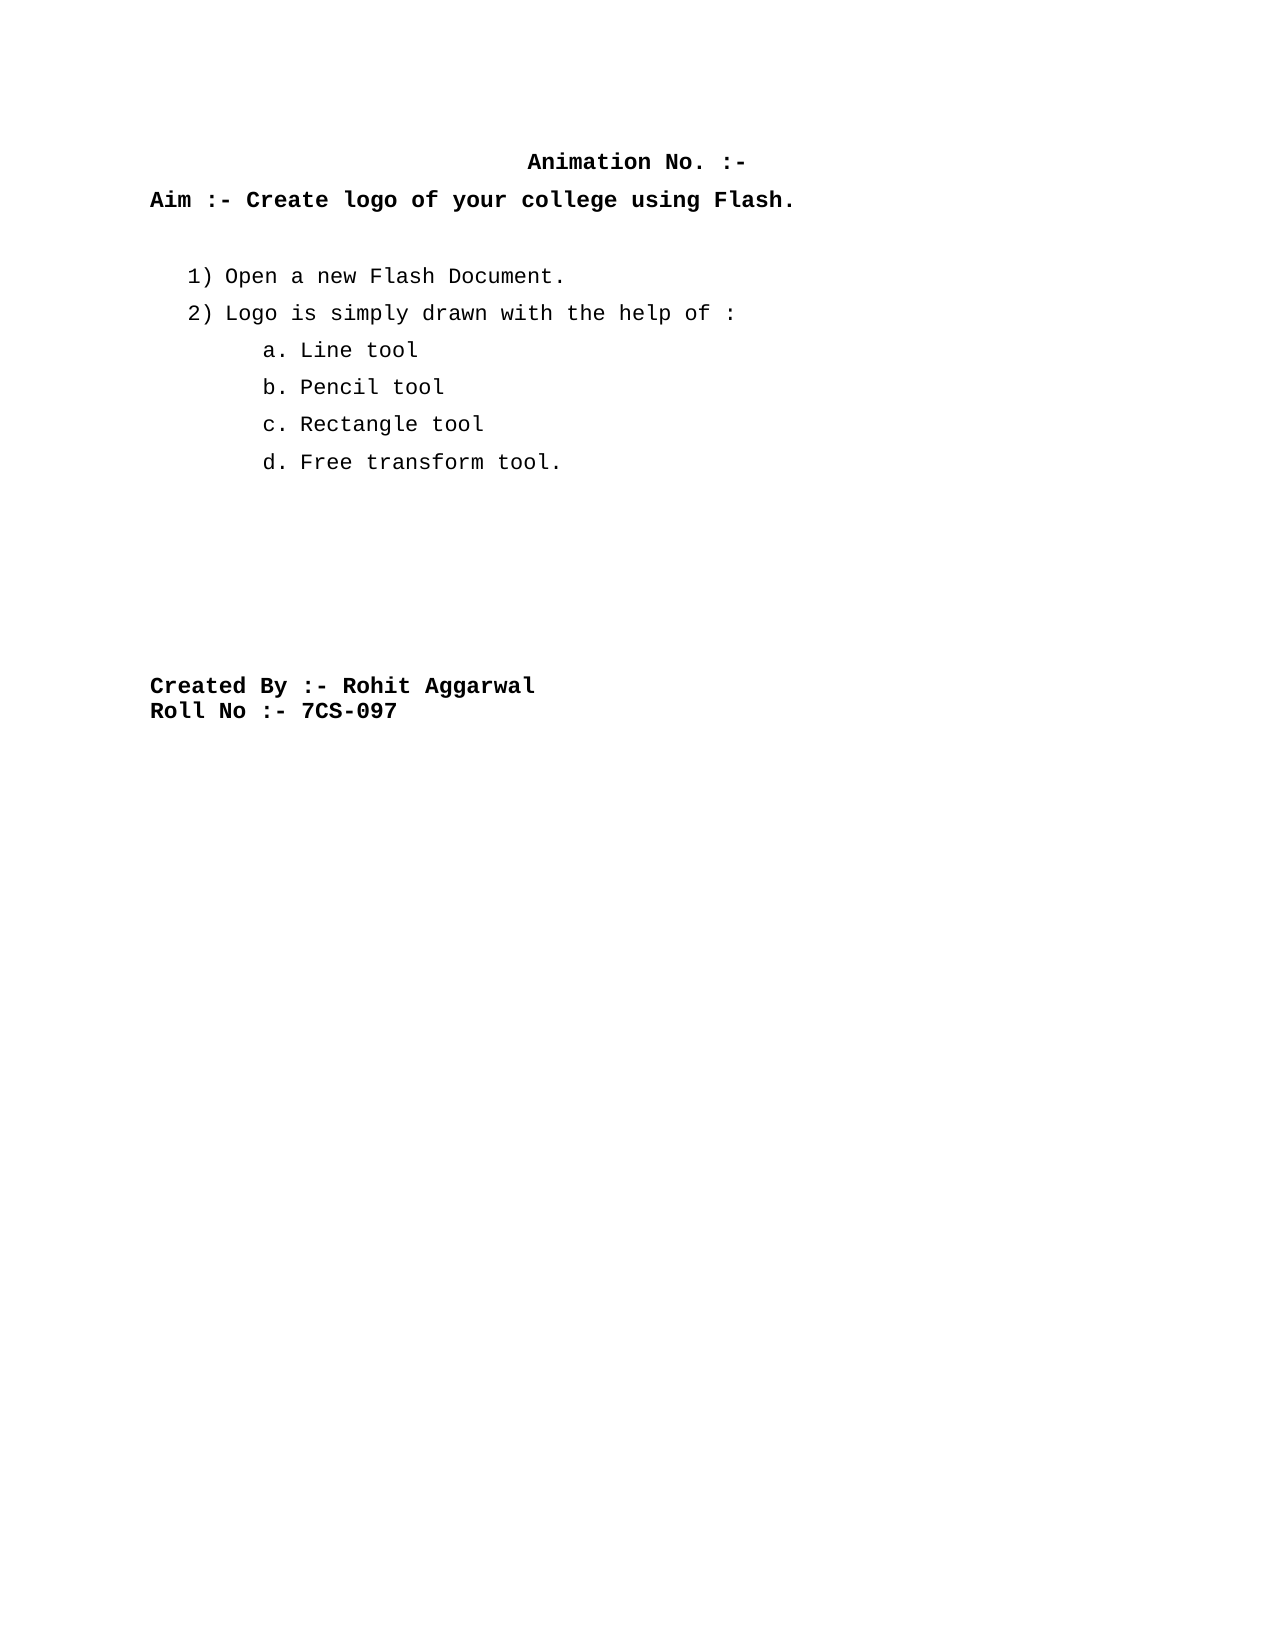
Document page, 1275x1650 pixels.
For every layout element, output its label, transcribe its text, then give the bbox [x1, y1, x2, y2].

list Logo is simply drawn with the help of : [187, 302, 1125, 327]
text Aim :- Create logo of your college using Flash. [150, 189, 1125, 215]
text Roll No :- 7CS-097 [150, 700, 1125, 726]
list Line tool [262, 339, 1125, 364]
list Open a new Flash Document. [187, 265, 1125, 290]
list Free transform tool. [262, 451, 1125, 476]
text Created By :- Rohit Aggarwal [150, 674, 1125, 700]
text Animation No. :- [150, 150, 1125, 176]
list Rectangle tool [262, 414, 1125, 438]
list Pencil tool [262, 376, 1125, 401]
